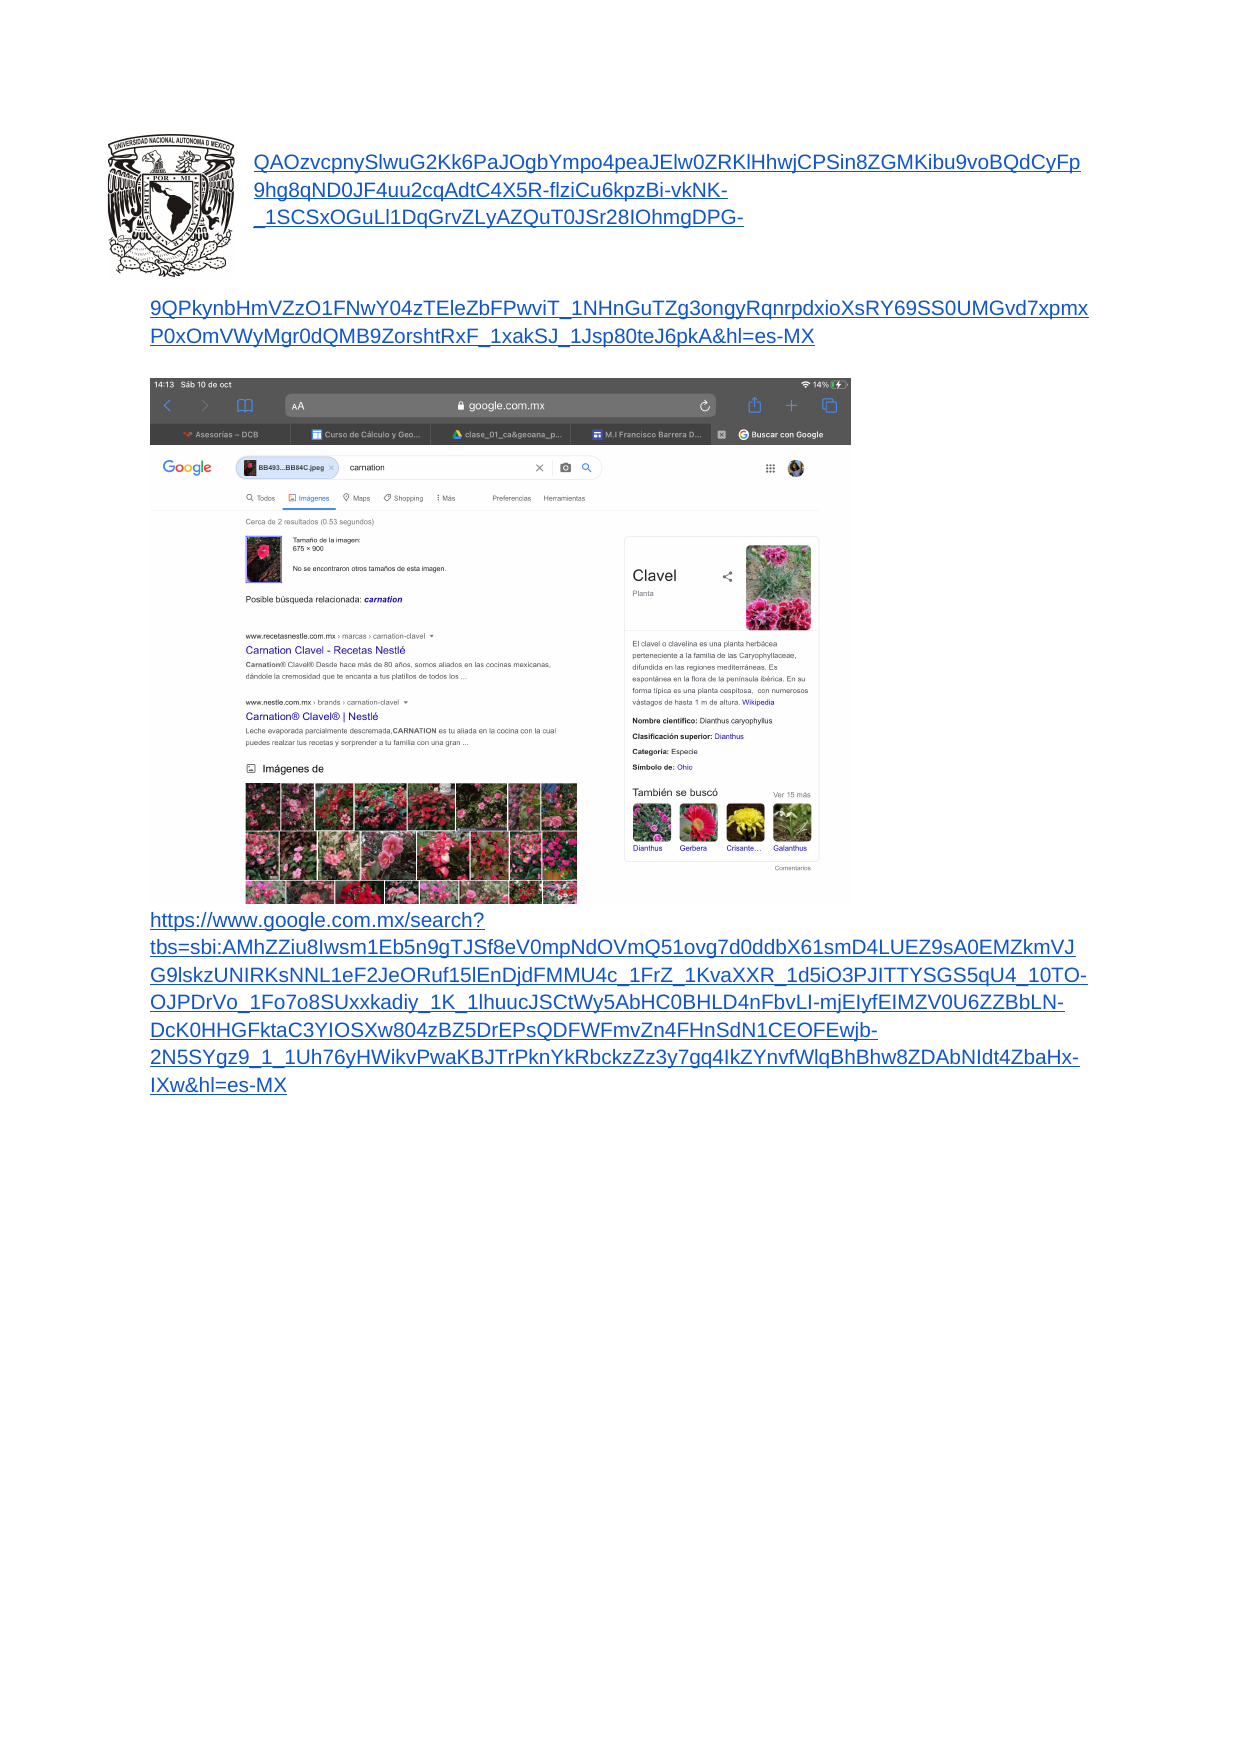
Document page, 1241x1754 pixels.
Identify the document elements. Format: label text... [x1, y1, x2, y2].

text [150, 150, 1090, 348]
text https://www.google.com.mx/search?tbs=sbi:AMhZZiu8Iwsm1Eb5n9gTJSf8eV0mpNdOVmQ51ovg7d0ddbX61smD4LUEZ9sA0EMZkmVJG9lskzUNIRKsNNL1eF2JeORuf15lEnDjdFMMU4c_1FrZ_1KvaXXR_1d5iO3PJITTYSGS5qU4_10TO-OJPDrVo_1Fo7o8SUxxkadiy_1K_1lhuucJSCtWy5AbHC0BHLD4nFbvLI-mjEIyfEIMZV0U6ZZBbLN-DcK0HHGFktaC3YIOSXw804zBZ5DrEPsQDFWFmvZn4FHnSdN1CEOFEwjb-2N5SYgz9_1_1Uh76yHWikvPwaKBJTrPknYkRbckzZz3y7gq4IkZYnvfWlqBhBhw8ZDAbNIdt4ZbaHx-IXw&hl=es-MX [150, 908, 1090, 1097]
picture [107, 134, 235, 278]
picture [150, 378, 851, 904]
